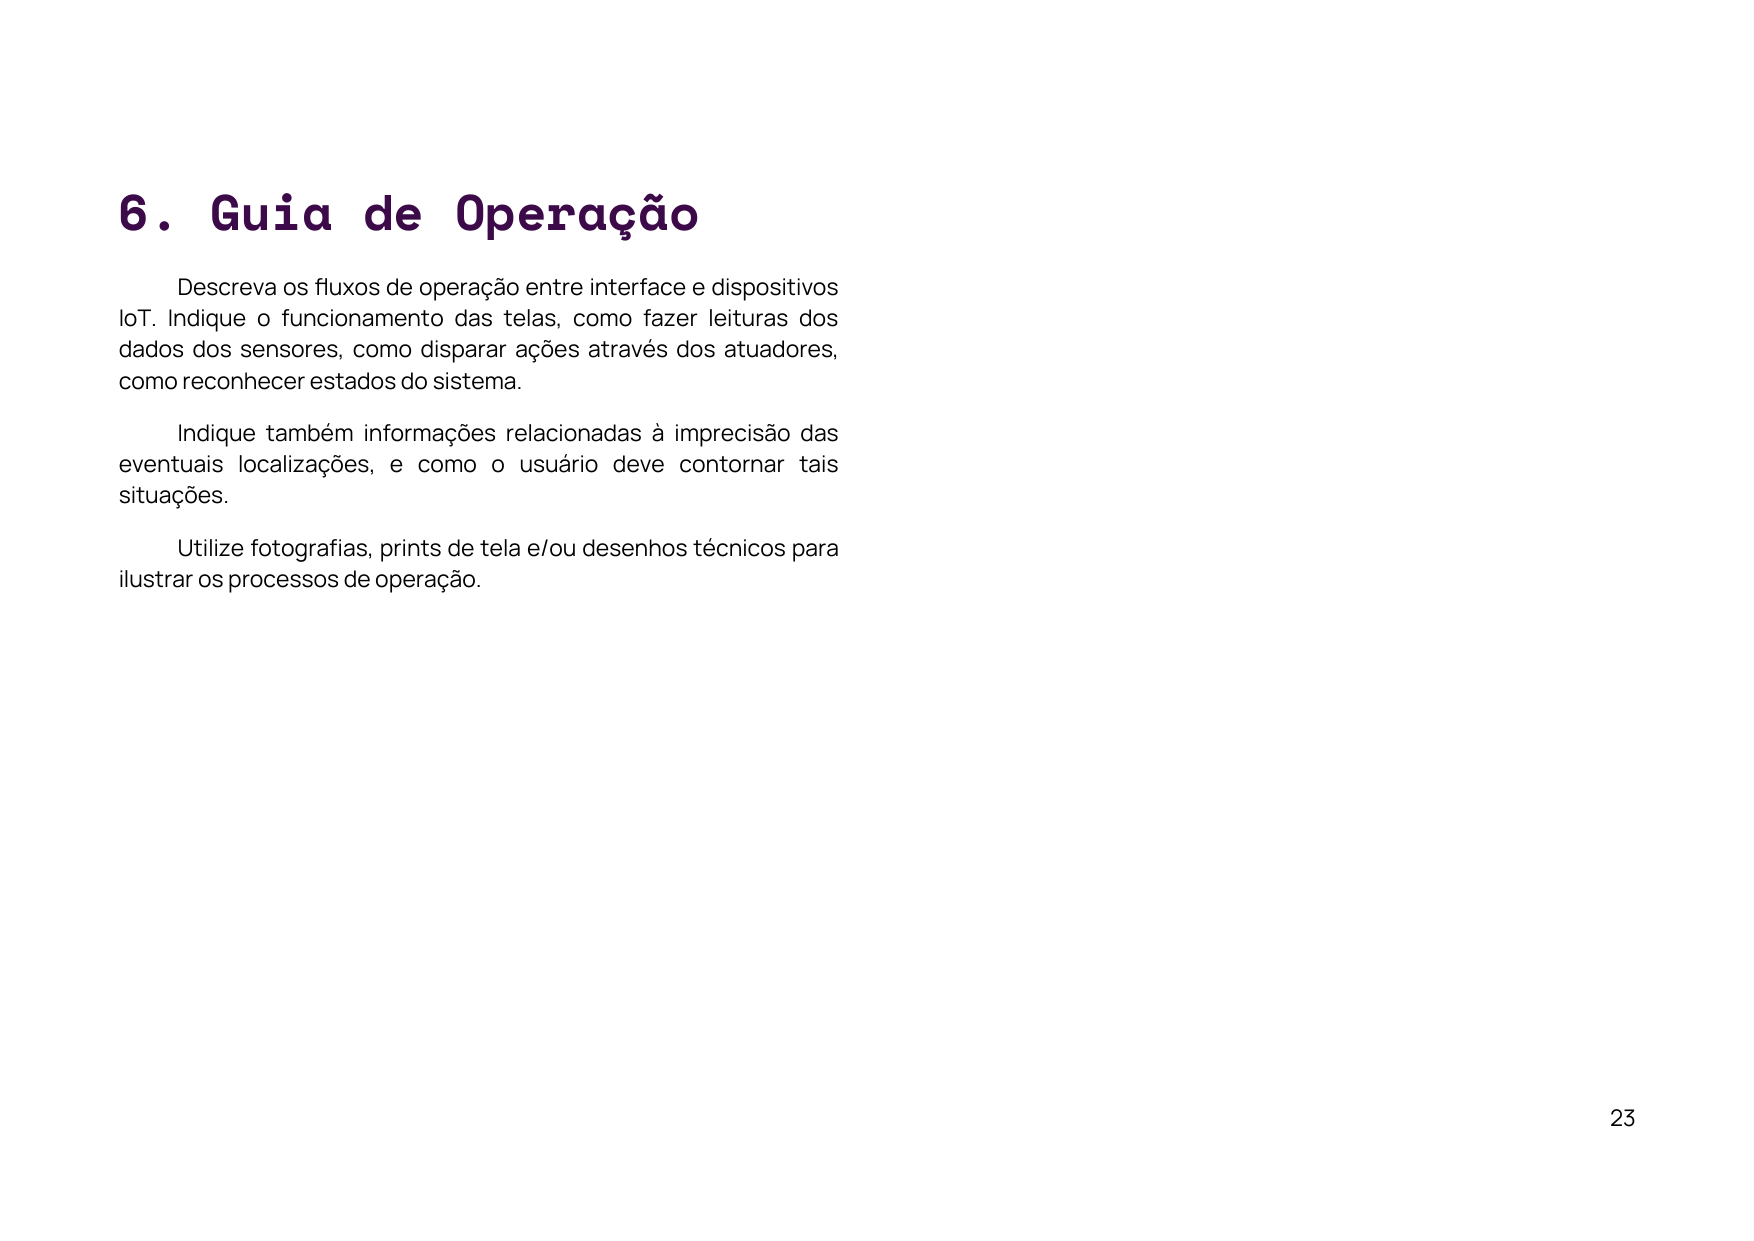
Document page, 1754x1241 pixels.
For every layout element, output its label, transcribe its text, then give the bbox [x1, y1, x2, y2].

subtitle 6. Guia de Operação [118, 174, 839, 248]
text Indique também informações relacionadas à imprecisão das eventuais localizações, e como o usuário deve contornar tais situações. [118, 417, 839, 511]
text Utilize fotografias, prints de tela e/ou desenhos técnicos para ilustrar os processos de operação. [118, 532, 839, 594]
text Descreva os fluxos de operação entre interface e dispositivos IoT. Indique o funcionamento das telas, como fazer leituras dos dados dos sensores, como disparar ações através dos atuadores, como reconhecer estados do sistema. [118, 271, 839, 396]
